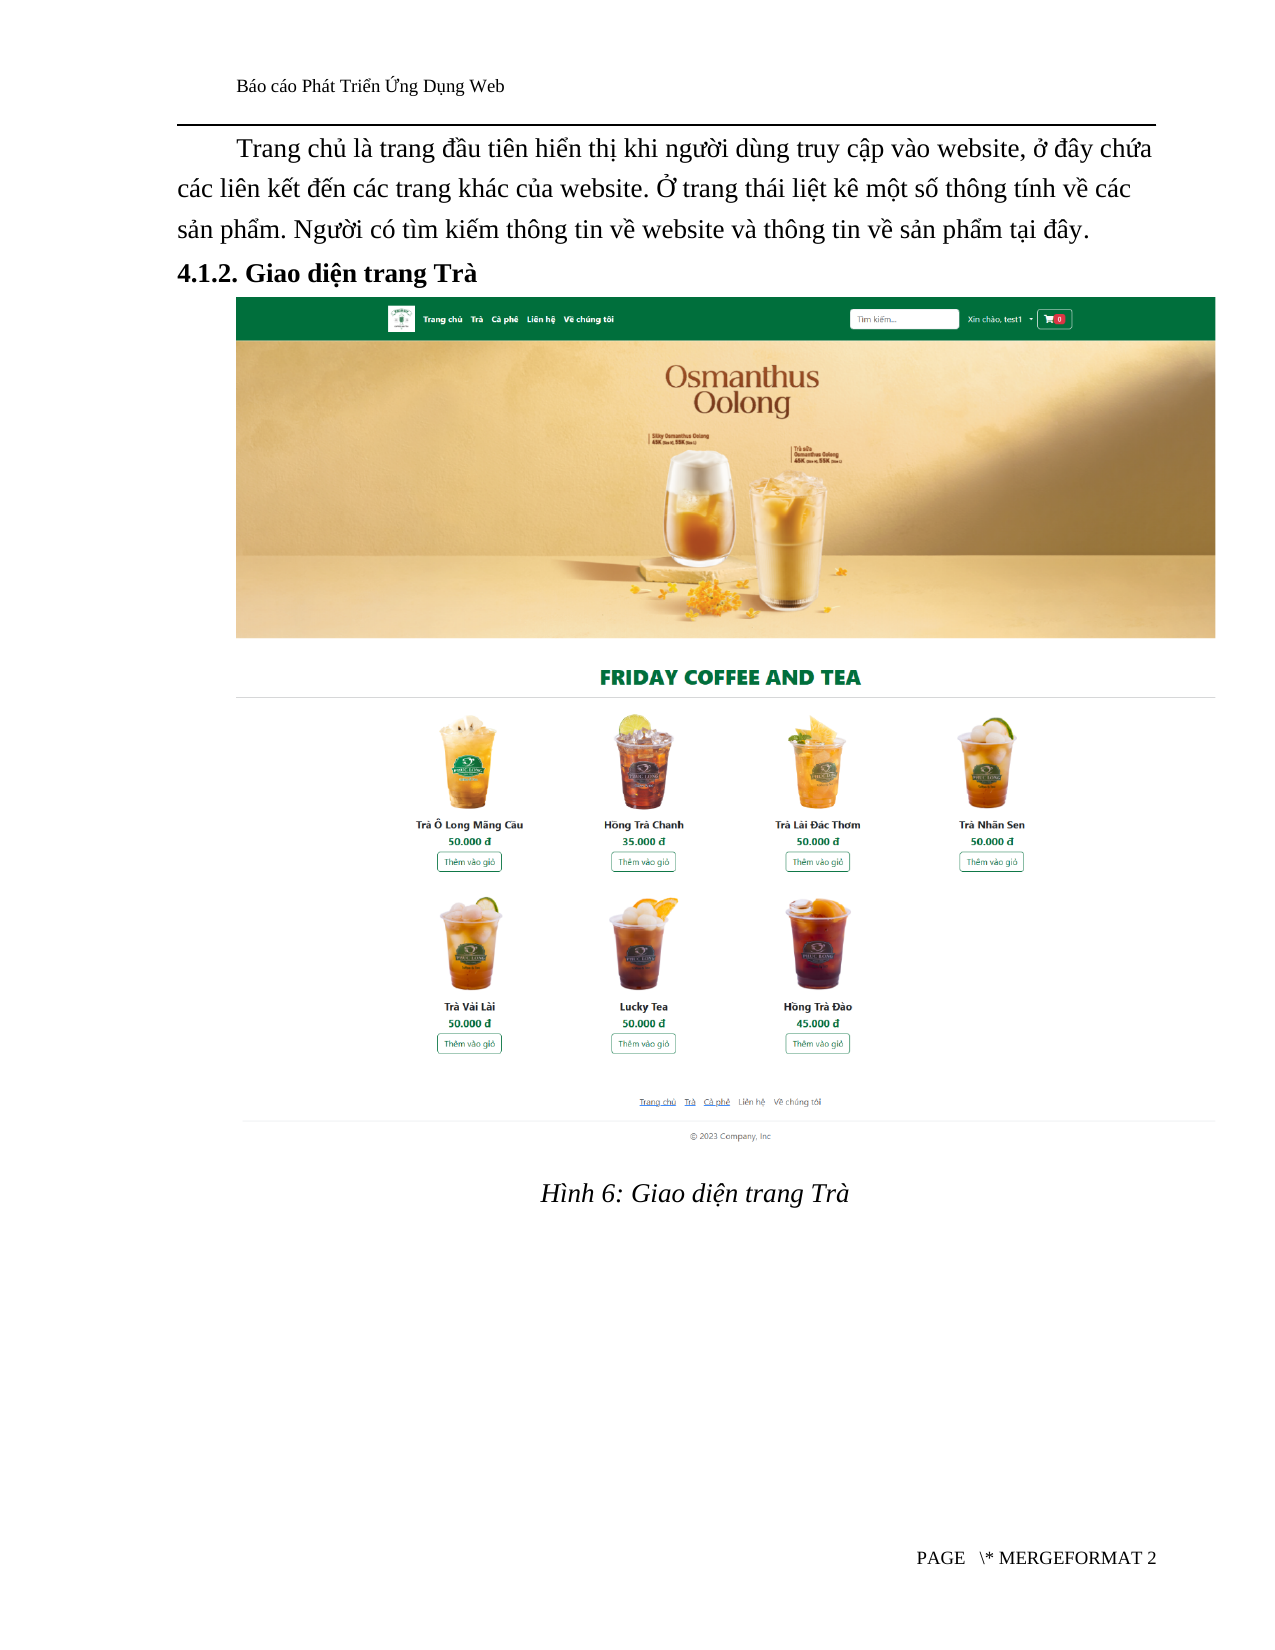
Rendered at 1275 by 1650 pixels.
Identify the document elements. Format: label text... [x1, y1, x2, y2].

picture [236, 297, 1216, 1169]
text Hình 6: Giao diện trang Trà [177, 1177, 1156, 1209]
subtitle Giao diện trang Trà [177, 257, 1156, 289]
text Trang chủ là trang đầu tiên hiển thị khi người dùng truy cập vào website, ở đây chứa các liên kết đến các trang khác của website. Ở trang thái liệt kê một số thông tính về các sản phẩm. Người có tìm kiếm thông tin về website và thông tin về sản phẩm tại đây. [177, 132, 1156, 244]
